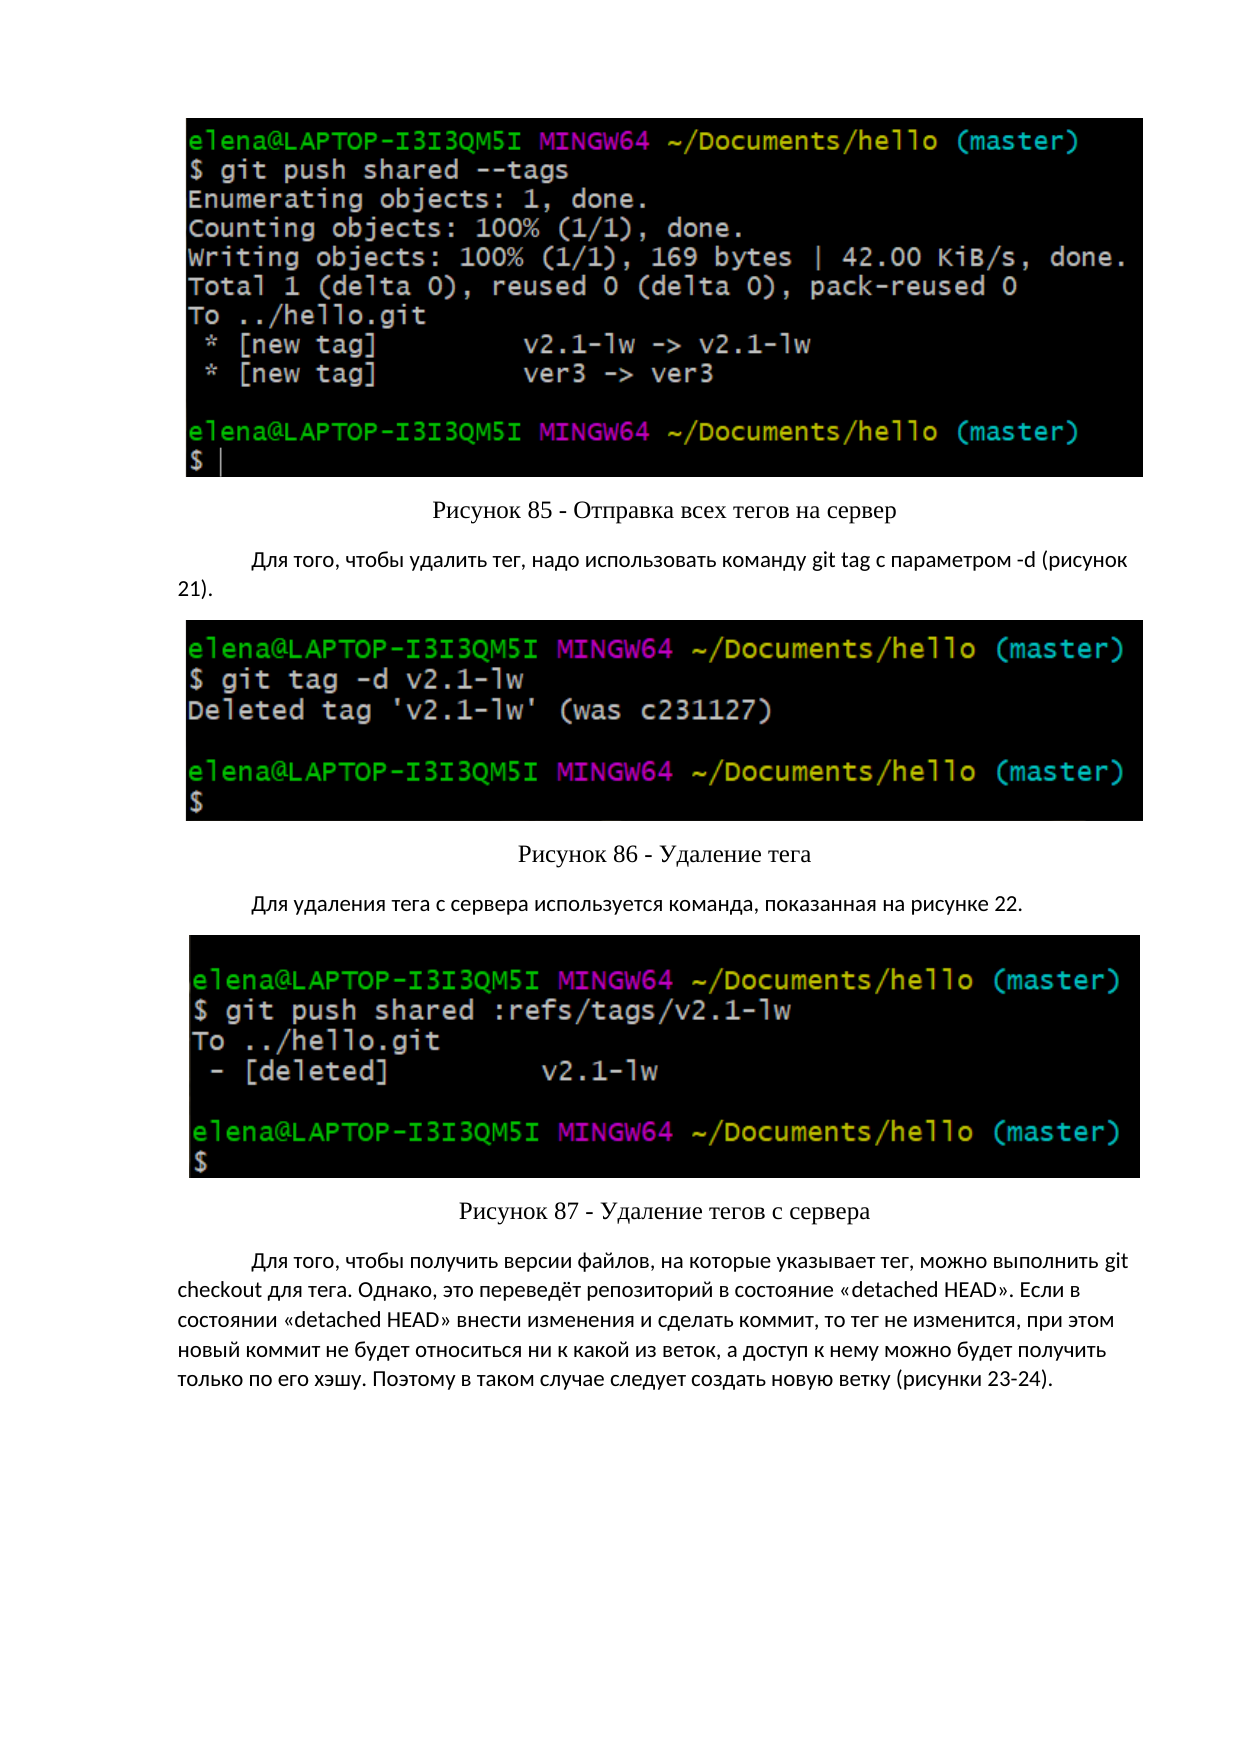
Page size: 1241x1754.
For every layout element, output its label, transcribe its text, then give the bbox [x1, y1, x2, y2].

picture [185, 620, 1143, 821]
text Для того, чтобы удалить тег, надо использовать команду git tag с параметром -d (рисунок 21). [177, 545, 1152, 602]
text Для того, чтобы получить версии файлов, на которые указывает тег, можно выполнить git checkout для тега. Однако, это переведёт репозиторий в состояние «detached HEAD». Если в состоянии «detached HEAD» внести изменения и сделать коммит, то тег не изменится, при этом новый коммит не будет относиться ни к какой из веток, а доступ к нему можно будет получить только по его хэшу. Поэтому в таком случае следует создать новую ветку (рисунки 23-24). [177, 1246, 1152, 1393]
text Для удаления тега с сервера используется команда, показанная на рисунке 22. [177, 889, 1152, 917]
picture [185, 118, 1143, 477]
picture [189, 935, 1140, 1178]
